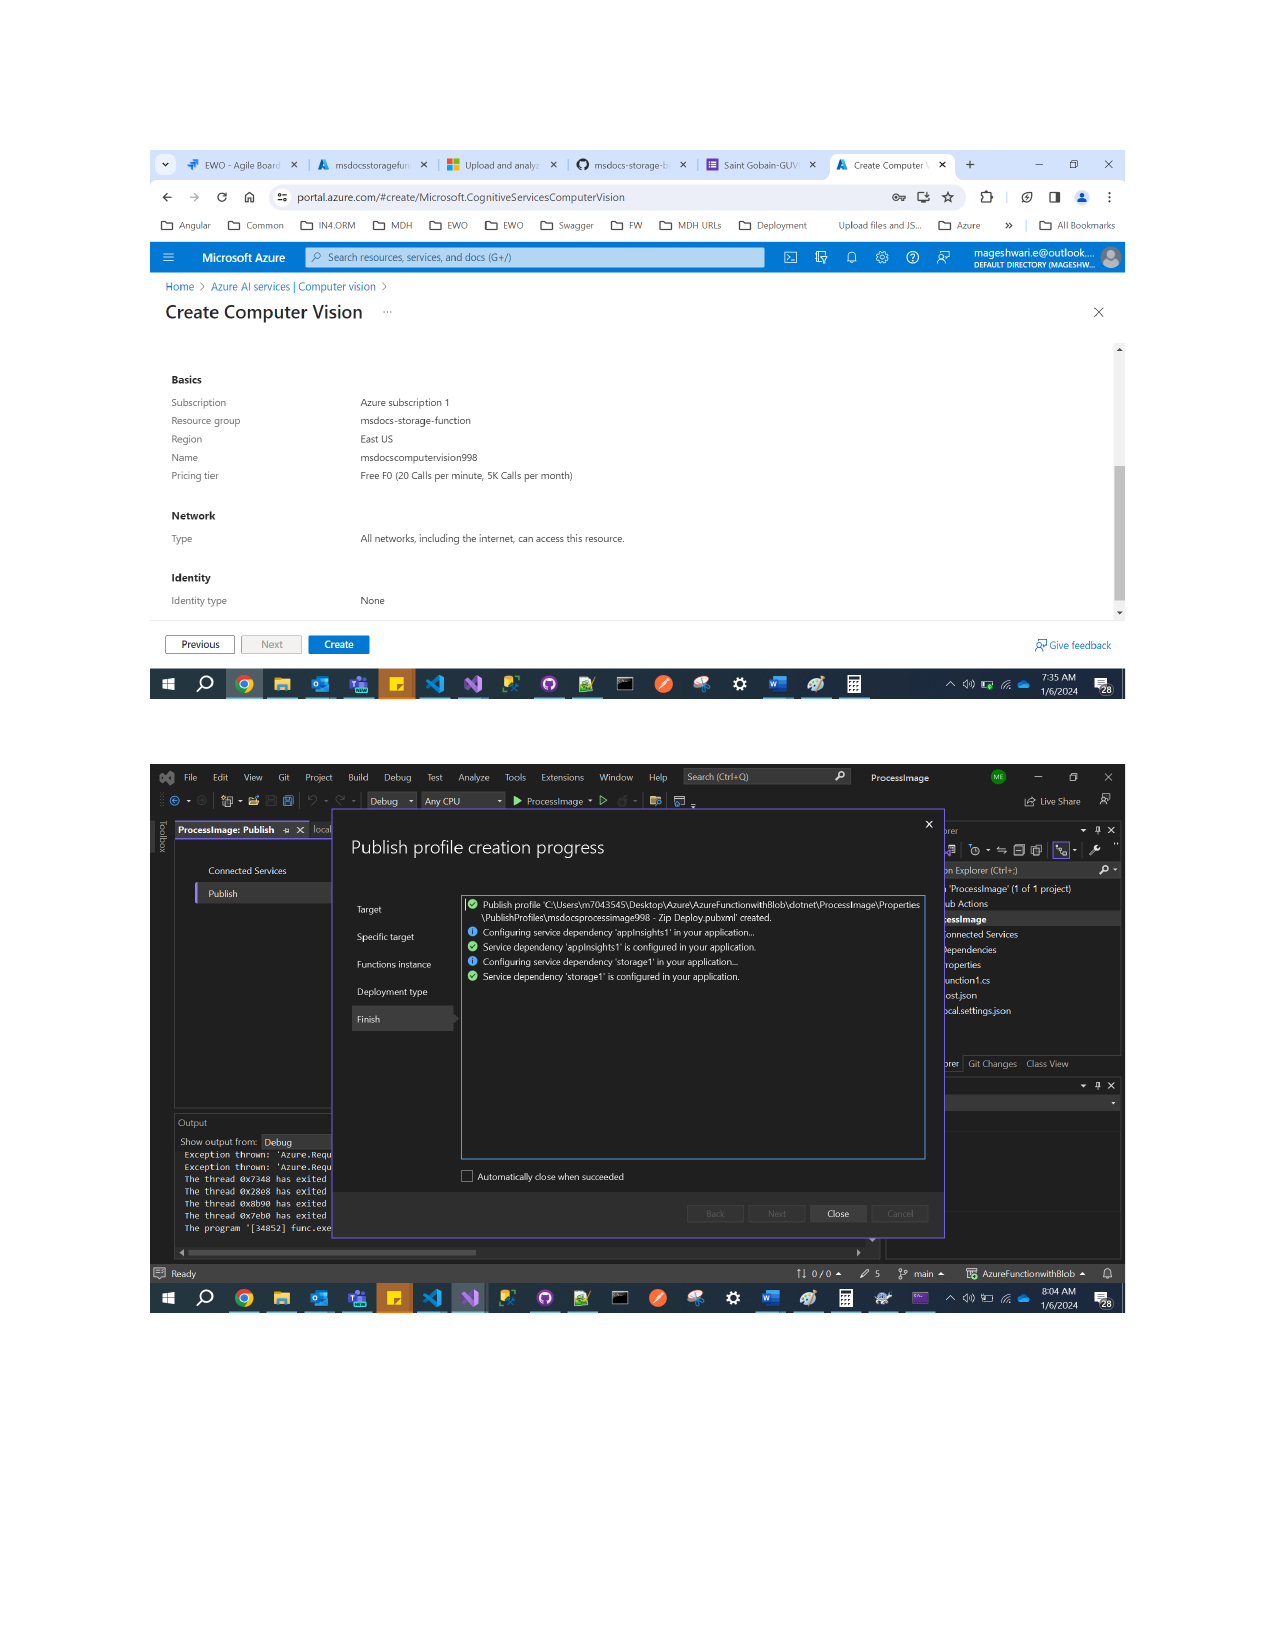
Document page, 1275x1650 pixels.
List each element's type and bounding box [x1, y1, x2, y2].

picture [150, 764, 1125, 1313]
picture [150, 150, 1125, 699]
